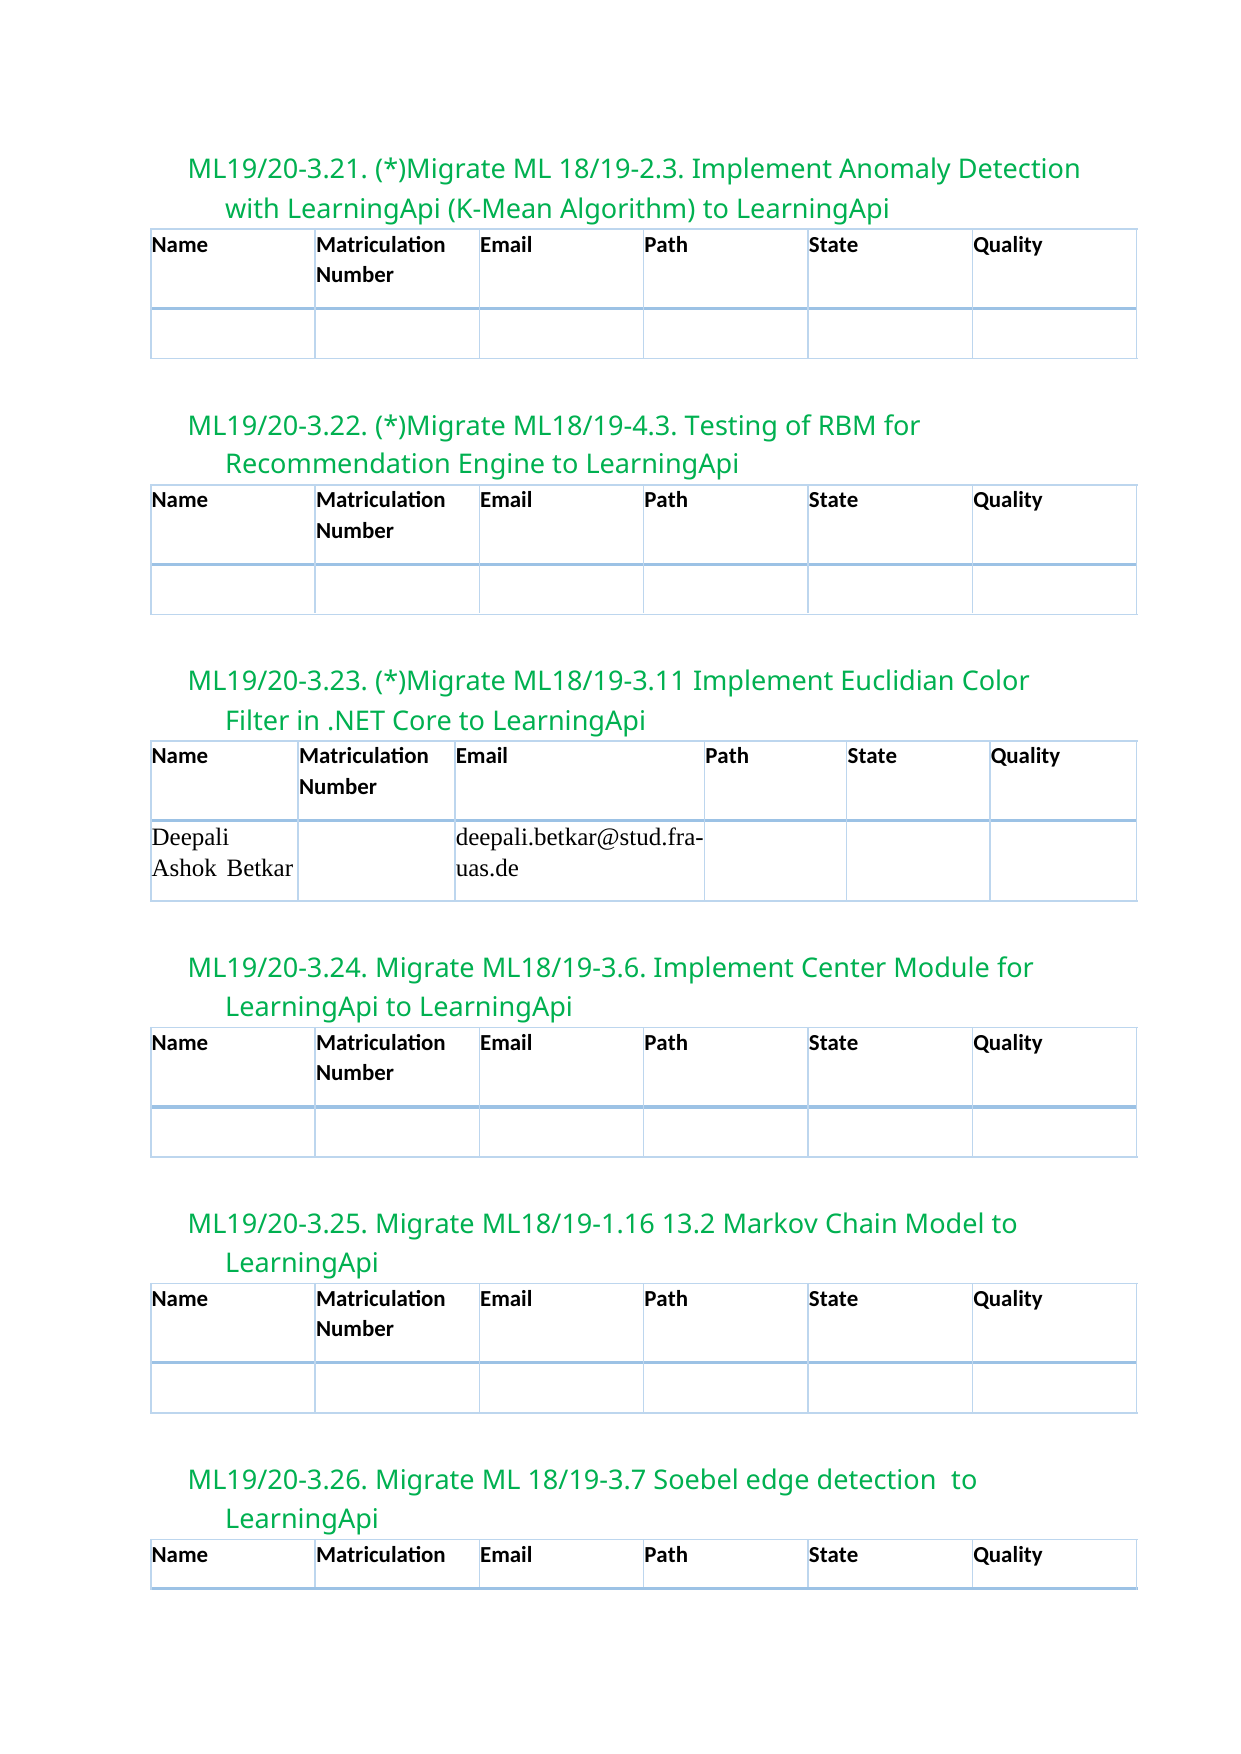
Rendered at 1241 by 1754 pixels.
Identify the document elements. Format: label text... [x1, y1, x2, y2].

table_header Name [152, 1540, 314, 1587]
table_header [316, 1540, 479, 1587]
table_cell [152, 1364, 314, 1412]
table_header Path [644, 1540, 807, 1587]
table_cell [809, 1109, 972, 1156]
table_header Quality [973, 1540, 1136, 1587]
table_header Quality [973, 1028, 1136, 1105]
table_cell [705, 822, 846, 900]
table_header State [847, 742, 989, 818]
table_header Name [152, 230, 314, 307]
table_cell [299, 822, 454, 900]
table_header Email [480, 1540, 643, 1587]
text Migrate ML18/19-1.16 13.2 Markov Chain Model to LearningApi [187, 1204, 1090, 1281]
table_header Email [480, 486, 643, 563]
table_cell [809, 1364, 972, 1412]
table_header Quality [973, 1284, 1136, 1361]
table_cell [973, 310, 1136, 357]
table_header Email [480, 1028, 643, 1105]
table_header Email [480, 230, 643, 307]
table_cell [316, 566, 479, 613]
table_header State [809, 486, 972, 563]
table_header Path [705, 742, 846, 818]
text (*)Migrate ML18/19-3.11 Implement Euclidian Color Filter in .NET Core to LearningApi [187, 662, 1090, 738]
table_cell [480, 1364, 643, 1412]
table_cell [152, 566, 314, 613]
table_header Name [152, 1028, 314, 1105]
table_header Path [644, 1028, 807, 1105]
table_cell [152, 310, 314, 357]
table_header Matriculation Number [316, 1028, 479, 1105]
text (*)Migrate ML 18/19-2.3. Implement Anomaly Detection with LearningApi (K-Mean Algorithm) to LearningApi [187, 150, 1090, 226]
table_cell [316, 1364, 479, 1412]
table_header Name [152, 486, 314, 563]
table_header Email [480, 1284, 643, 1361]
table_header State [809, 1284, 972, 1361]
table_cell [644, 566, 807, 613]
table_cell [644, 1364, 807, 1412]
table_header Matriculation Number [316, 486, 479, 563]
table_cell [480, 566, 643, 613]
table_header State [809, 230, 972, 307]
text Migrate ML18/19-3.6. Implement Center Module for LearningApi to LearningApi [187, 949, 1090, 1024]
table_header Name [152, 1284, 314, 1361]
table_header State [809, 1028, 972, 1105]
text Migrate ML 18/19-3.7 Soebel edge detection to LearningApi [187, 1461, 1090, 1536]
table_cell [316, 310, 479, 357]
table_cell [809, 310, 972, 357]
table_header Name [152, 742, 297, 818]
table_cell [480, 1109, 643, 1156]
table_cell [973, 1364, 1136, 1412]
table_cell [644, 310, 807, 357]
table_header Path [644, 230, 807, 307]
table_header Quality [973, 486, 1136, 563]
table_header Matriculation Number [316, 230, 479, 307]
table_header Email [456, 742, 704, 818]
table_header Matriculation Number [316, 1284, 479, 1361]
table_cell [847, 822, 989, 900]
table_cell [809, 566, 972, 613]
table_cell [973, 1109, 1136, 1156]
table_cell deepali.betkar@stud.fra-uas.de [456, 822, 704, 900]
table_cell [973, 566, 1136, 613]
table_header Quality [991, 742, 1136, 818]
table_cell [480, 310, 643, 357]
table_header Path [644, 486, 807, 563]
table_cell [316, 1109, 479, 1156]
table_header Matriculation Number [299, 742, 454, 818]
table_cell [991, 822, 1136, 900]
table_cell Deepali Ashok Betkar [152, 822, 297, 900]
text (*)Migrate ML18/19-4.3. Testing of RBM for Recommendation Engine to LearningApi [187, 406, 1090, 482]
table_header State [809, 1540, 972, 1587]
table_header Quality [973, 230, 1136, 307]
table_header Path [644, 1284, 807, 1361]
table_cell [644, 1109, 807, 1156]
table_cell [152, 1109, 314, 1156]
